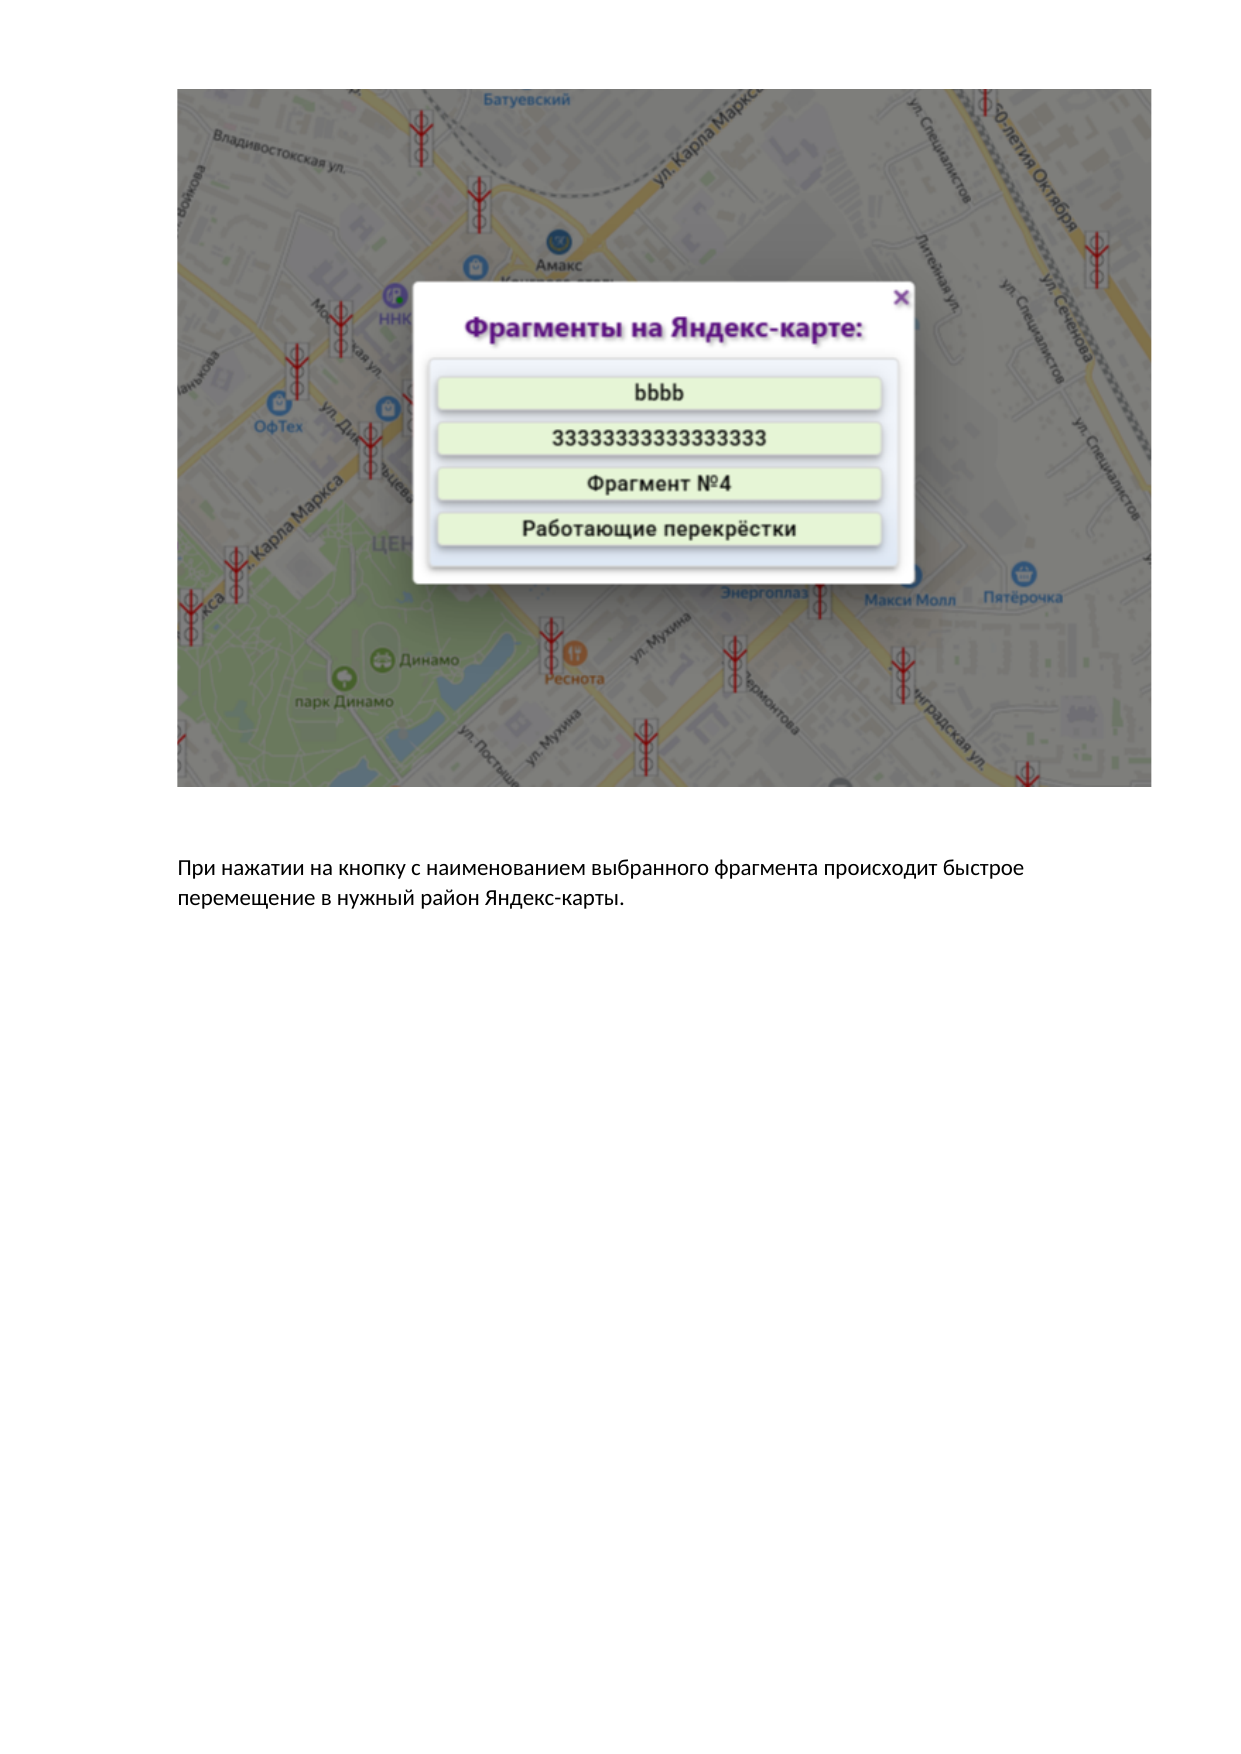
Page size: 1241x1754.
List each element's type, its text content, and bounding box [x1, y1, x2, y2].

picture [177, 89, 1152, 787]
text При нажатии на кнопку с наименованием выбранного фрагмента происходит быстрое перемещение в нужный район Яндекс-карты. [177, 853, 1152, 911]
